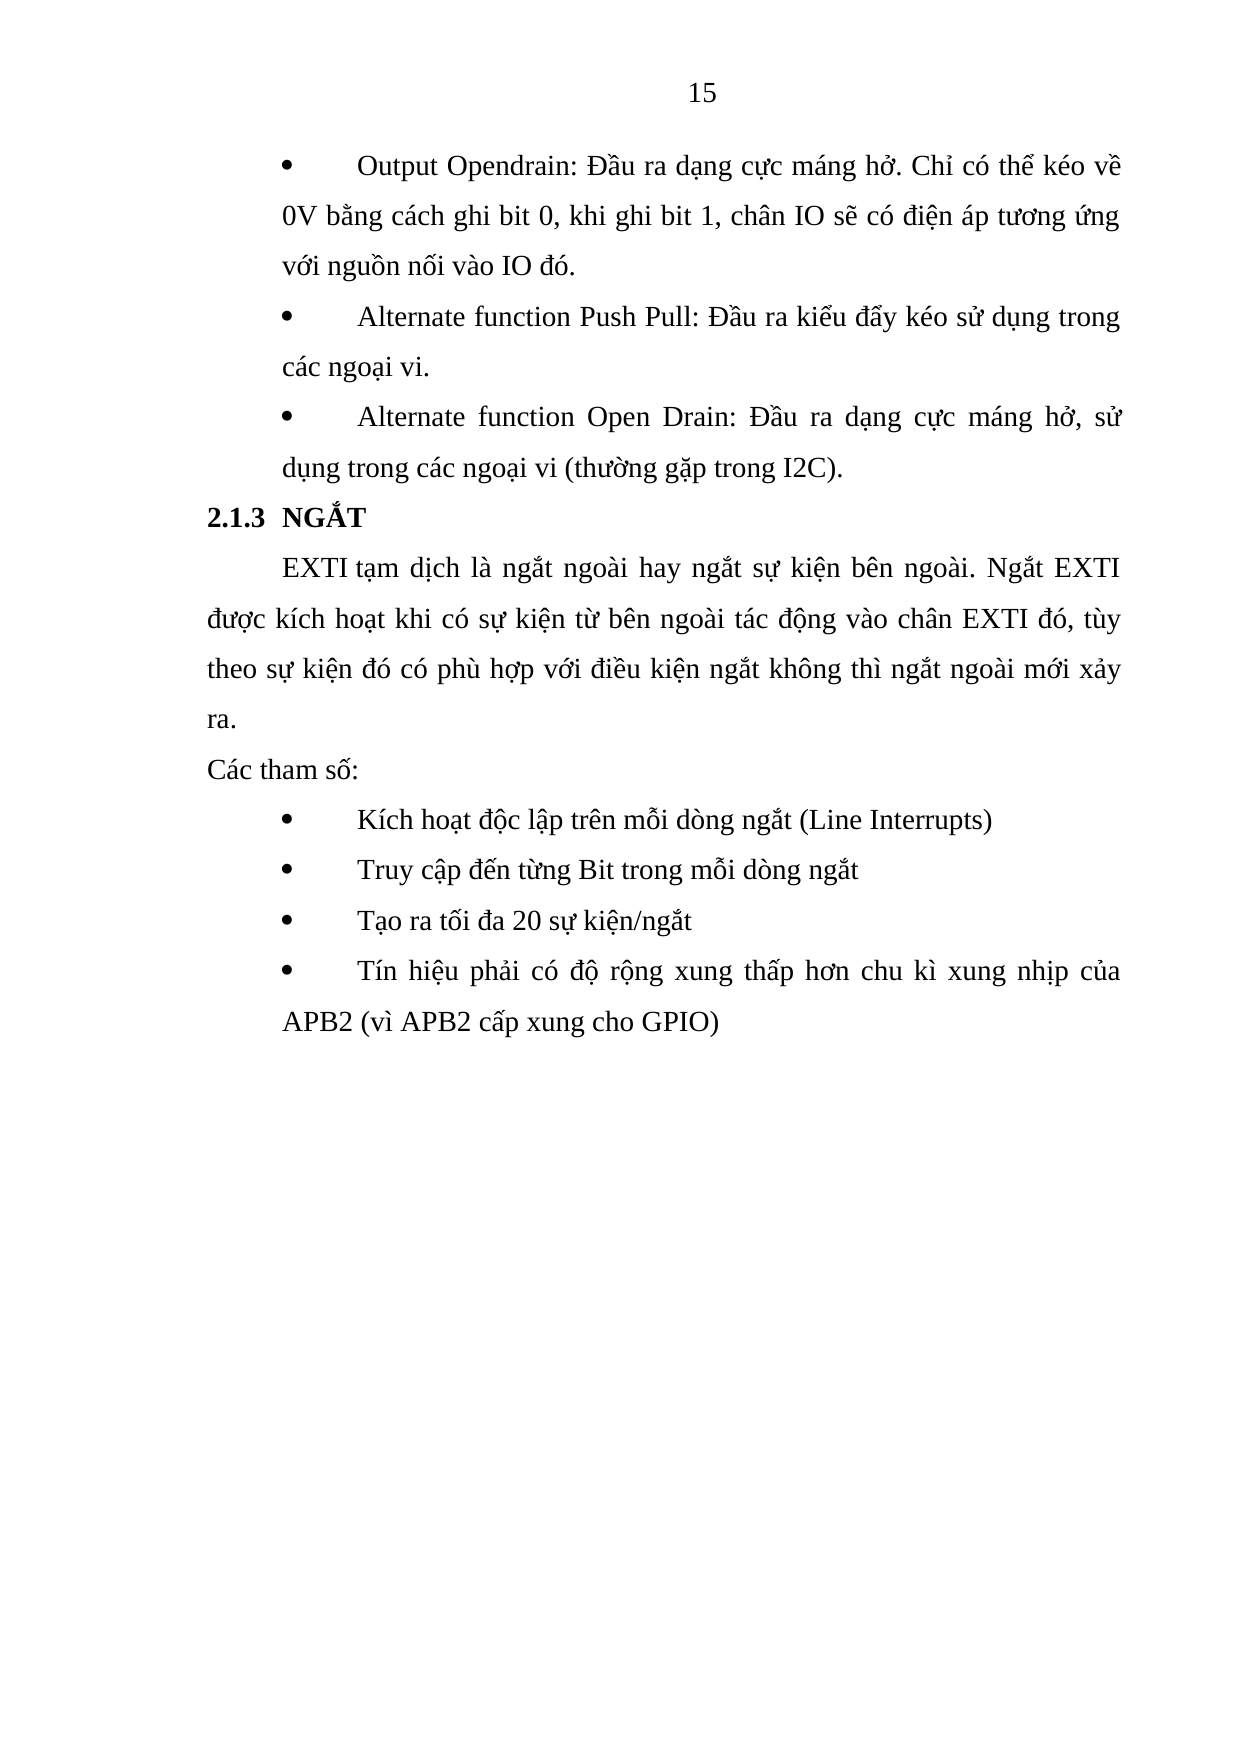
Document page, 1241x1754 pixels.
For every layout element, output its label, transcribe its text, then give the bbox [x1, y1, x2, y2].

list Kích hoạt độc lập trên mỗi dòng ngắt (Line Interrupts) [282, 802, 1122, 836]
list Truy cập đến từng Bit trong mỗi dòng ngắt [282, 852, 1122, 886]
list Tín hiệu phải có độ rộng xung thấp hơn chu kì xung nhịp của APB2 (vì APB2 cấp xung cho GPIO) [282, 953, 1122, 1037]
list Alternate function Open Drain: Đầu ra dạng cực máng hở, sử dụng trong các ngoại vi (thường gặp trong I2C). [282, 399, 1122, 483]
list Output Opendrain: Đầu ra dạng cực máng hở. Chỉ có thể kéo về 0V bằng cách ghi bit 0, khi ghi bit 1, chân IO sẽ có điện áp tương ứng với nguồn nối vào IO đó. [282, 148, 1122, 282]
text Các tham số: [207, 752, 1122, 785]
text EXTI tạm dịch là ngắt ngoài hay ngắt sự kiện bên ngoài. Ngắt EXTI được kích hoạt khi có sự kiện từ bên ngoài tác động vào chân EXTI đó, tùy theo sự kiện đó có phù hợp với điều kiện ngắt không thì ngắt ngoài mới xảy ra. [207, 551, 1122, 735]
list Tạo ra tối đa 20 sự kiện/ngắt [282, 903, 1122, 937]
list Alternate function Push Pull: Đầu ra kiểu đẩy kéo sử dụng trong các ngoại vi. [282, 299, 1122, 383]
subtitle NGẮT [207, 500, 1122, 534]
